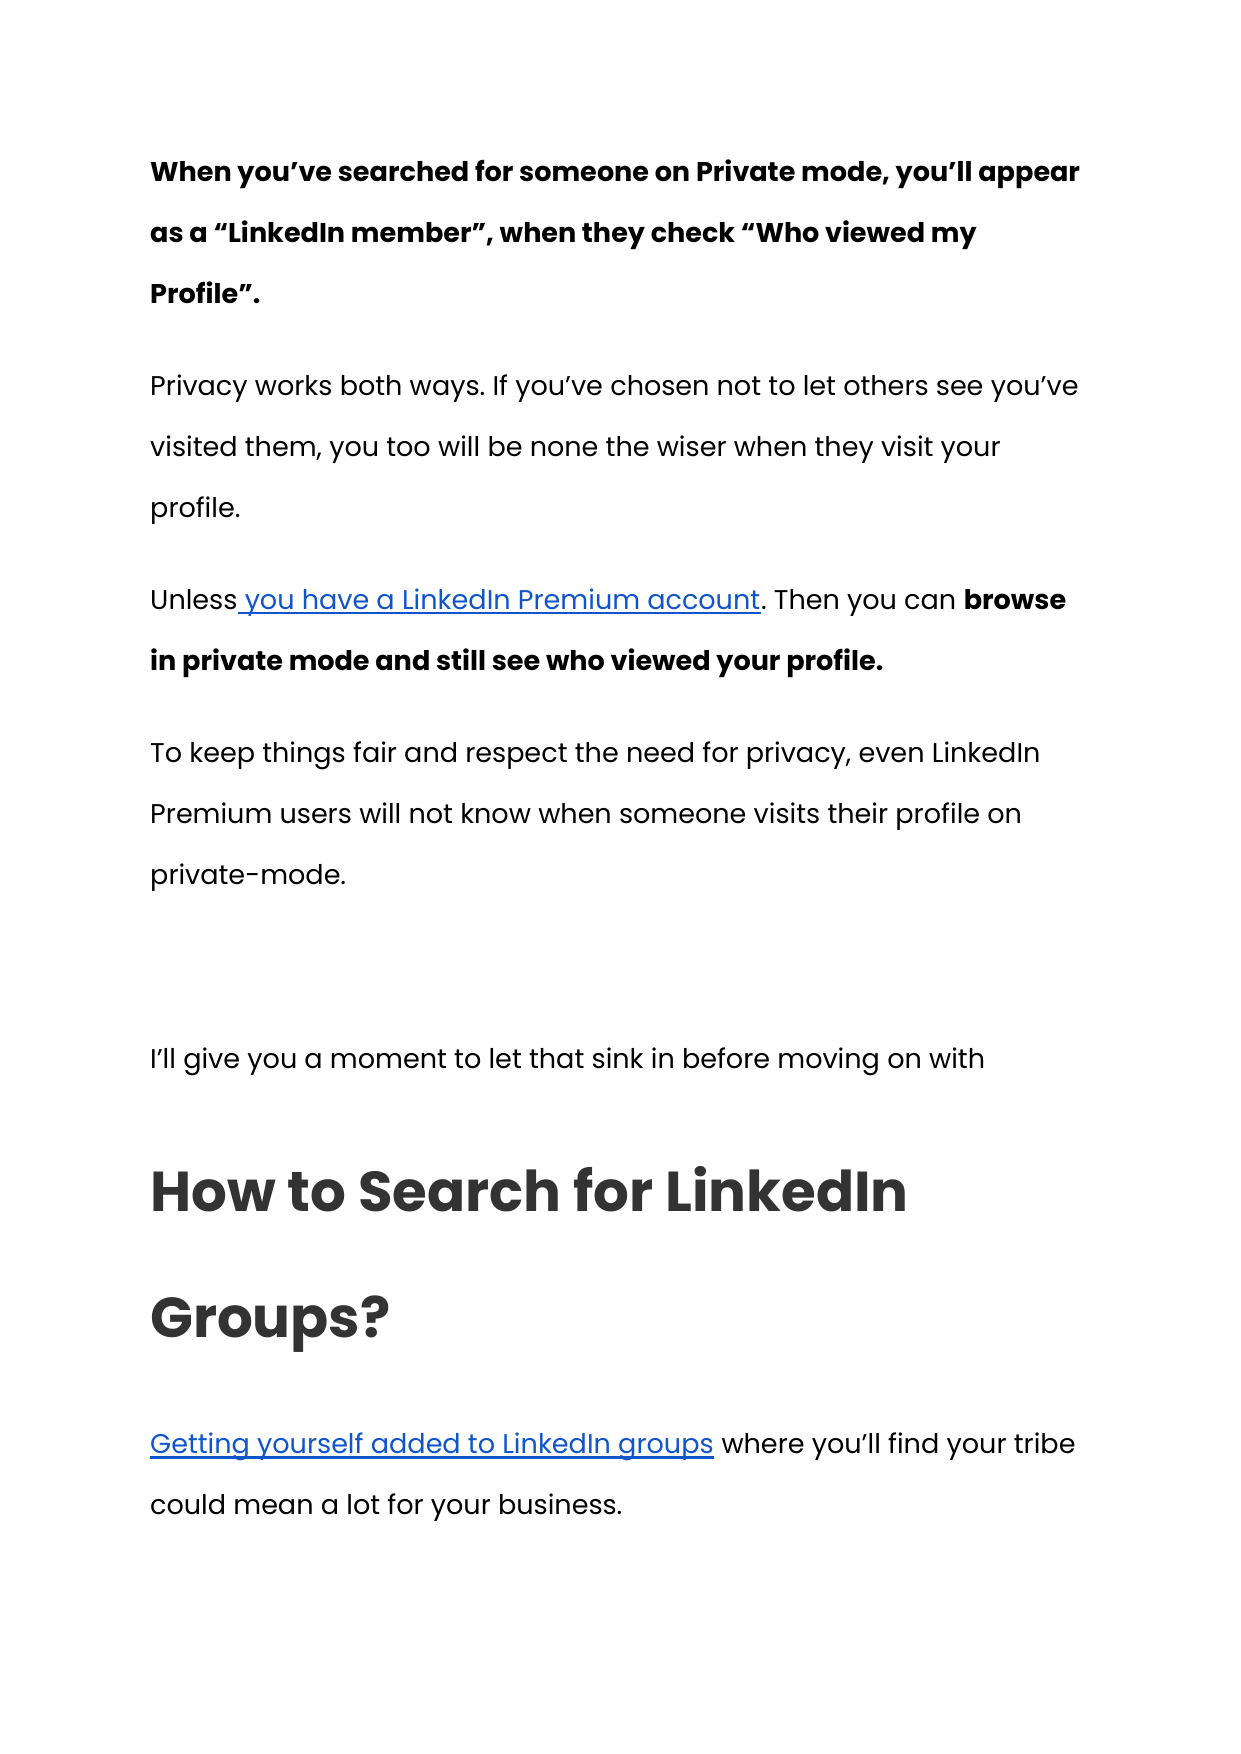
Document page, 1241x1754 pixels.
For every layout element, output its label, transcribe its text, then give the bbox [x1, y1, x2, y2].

subtitle How to Search for LinkedIn Groups? [150, 1146, 1090, 1357]
text I’ll give you a moment to let that sink in before moving on with [150, 1037, 1090, 1078]
text Getting yourself added to LinkedIn groups where you’ll find your tribe could mean a lot for your business. [150, 1422, 1090, 1524]
text Unless you have a LinkedIn Premium account. Then you can browse in private mode and still see who viewed your profile. [150, 578, 1090, 680]
text Privacy works both ways. If you’ve chosen not to let others see you’ve visited them, you too will be none the wiser when they visit your profile. [150, 364, 1090, 527]
text To keep things fair and respect the need for privacy, even LinkedIn Premium users will not know when someone visits their profile on private-mode. [150, 731, 1090, 894]
text When you’ve searched for someone on Private mode, you’ll appear as a “LinkedIn member”, when they check “Who viewed my Profile”. [150, 150, 1090, 312]
